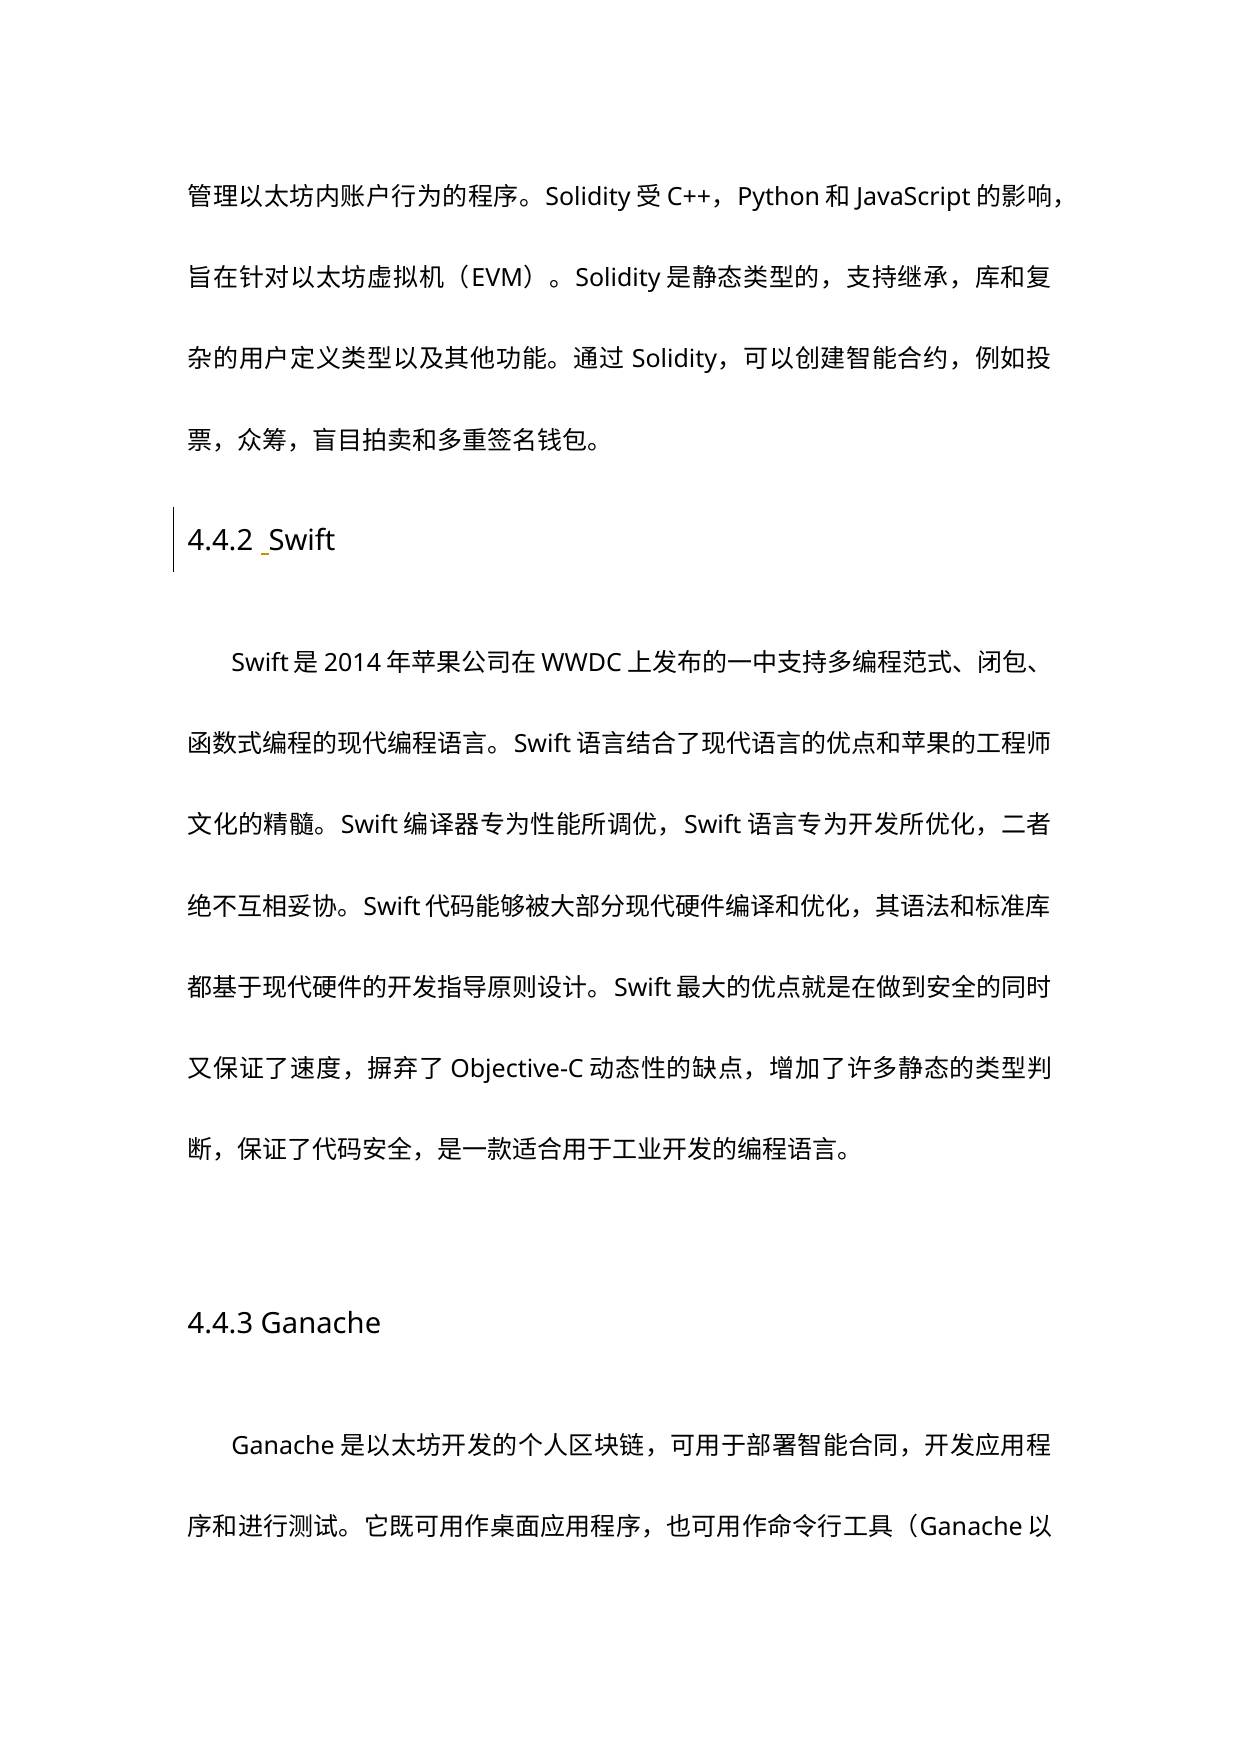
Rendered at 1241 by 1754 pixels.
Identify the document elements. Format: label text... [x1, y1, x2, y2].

subtitle 4.4.2 Swift [187, 507, 1053, 572]
subtitle 4.4.3 Ganache [187, 1290, 1053, 1355]
text Swift是2014年苹果公司在WWDC上发布的一中支持多编程范式、闭包、函数式编程的现代编程语言。Swift语言结合了现代语言的优点和苹果的工程师文化的精髓。Swift编译器专为性能所调优，Swift语言专为开发所优化，二者绝不互相妥协。Swift代码能够被大部分现代硬件编译和优化，其语法和标准库都基于现代硬件的开发指导原则设计。Swift最大的优点就是在做到安全的同时又保证了速度，摒弃了Objective-C动态性的缺点，增加了许多静态的类型判断，保证了代码安全，是一款适合用于工业开发的编程语言。 [187, 628, 1053, 1180]
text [187, 1411, 1053, 1557]
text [187, 162, 1053, 471]
